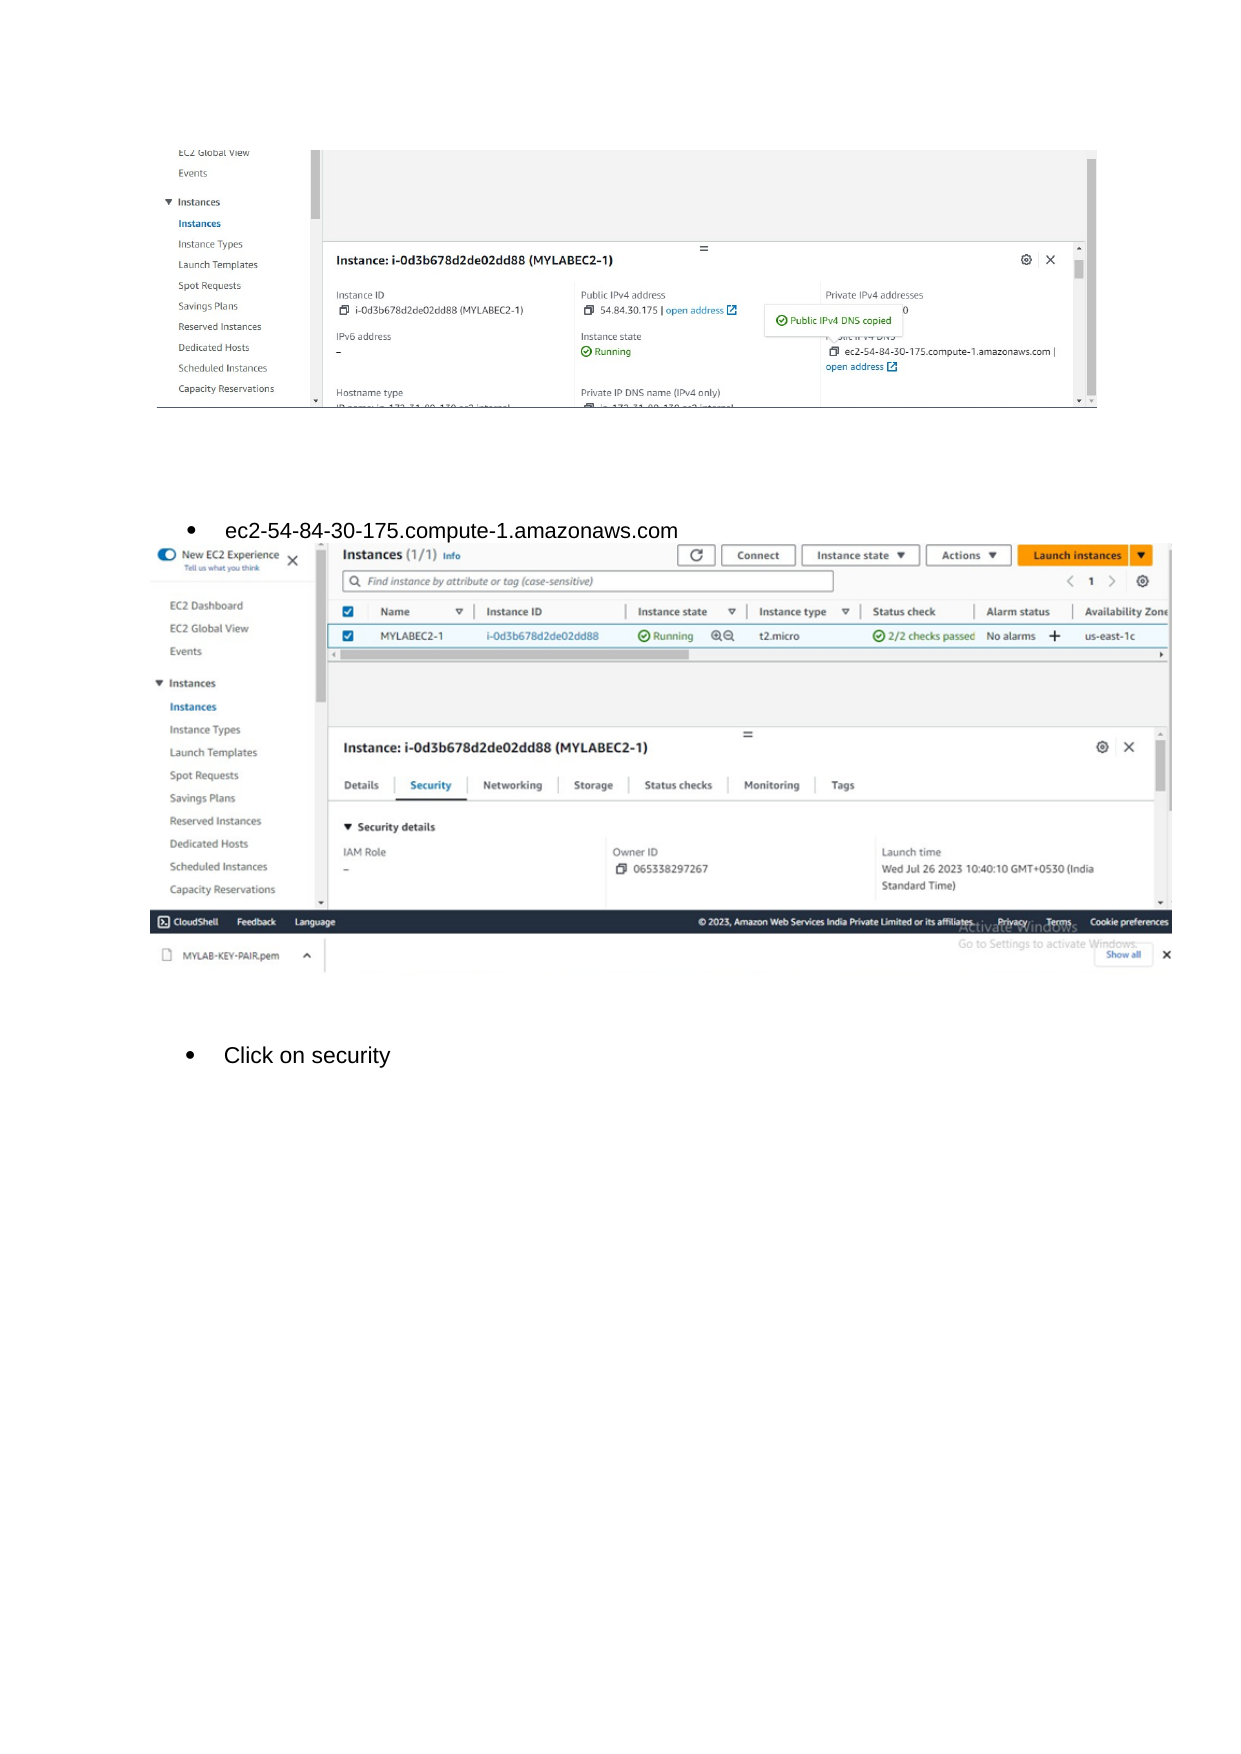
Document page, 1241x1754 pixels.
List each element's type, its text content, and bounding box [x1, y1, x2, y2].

picture [150, 543, 1172, 976]
list Click on security [186, 1042, 1101, 1068]
picture [156, 150, 1097, 408]
list ec2-54-84-30-175.compute-1.amazonaws.com [187, 519, 1097, 543]
